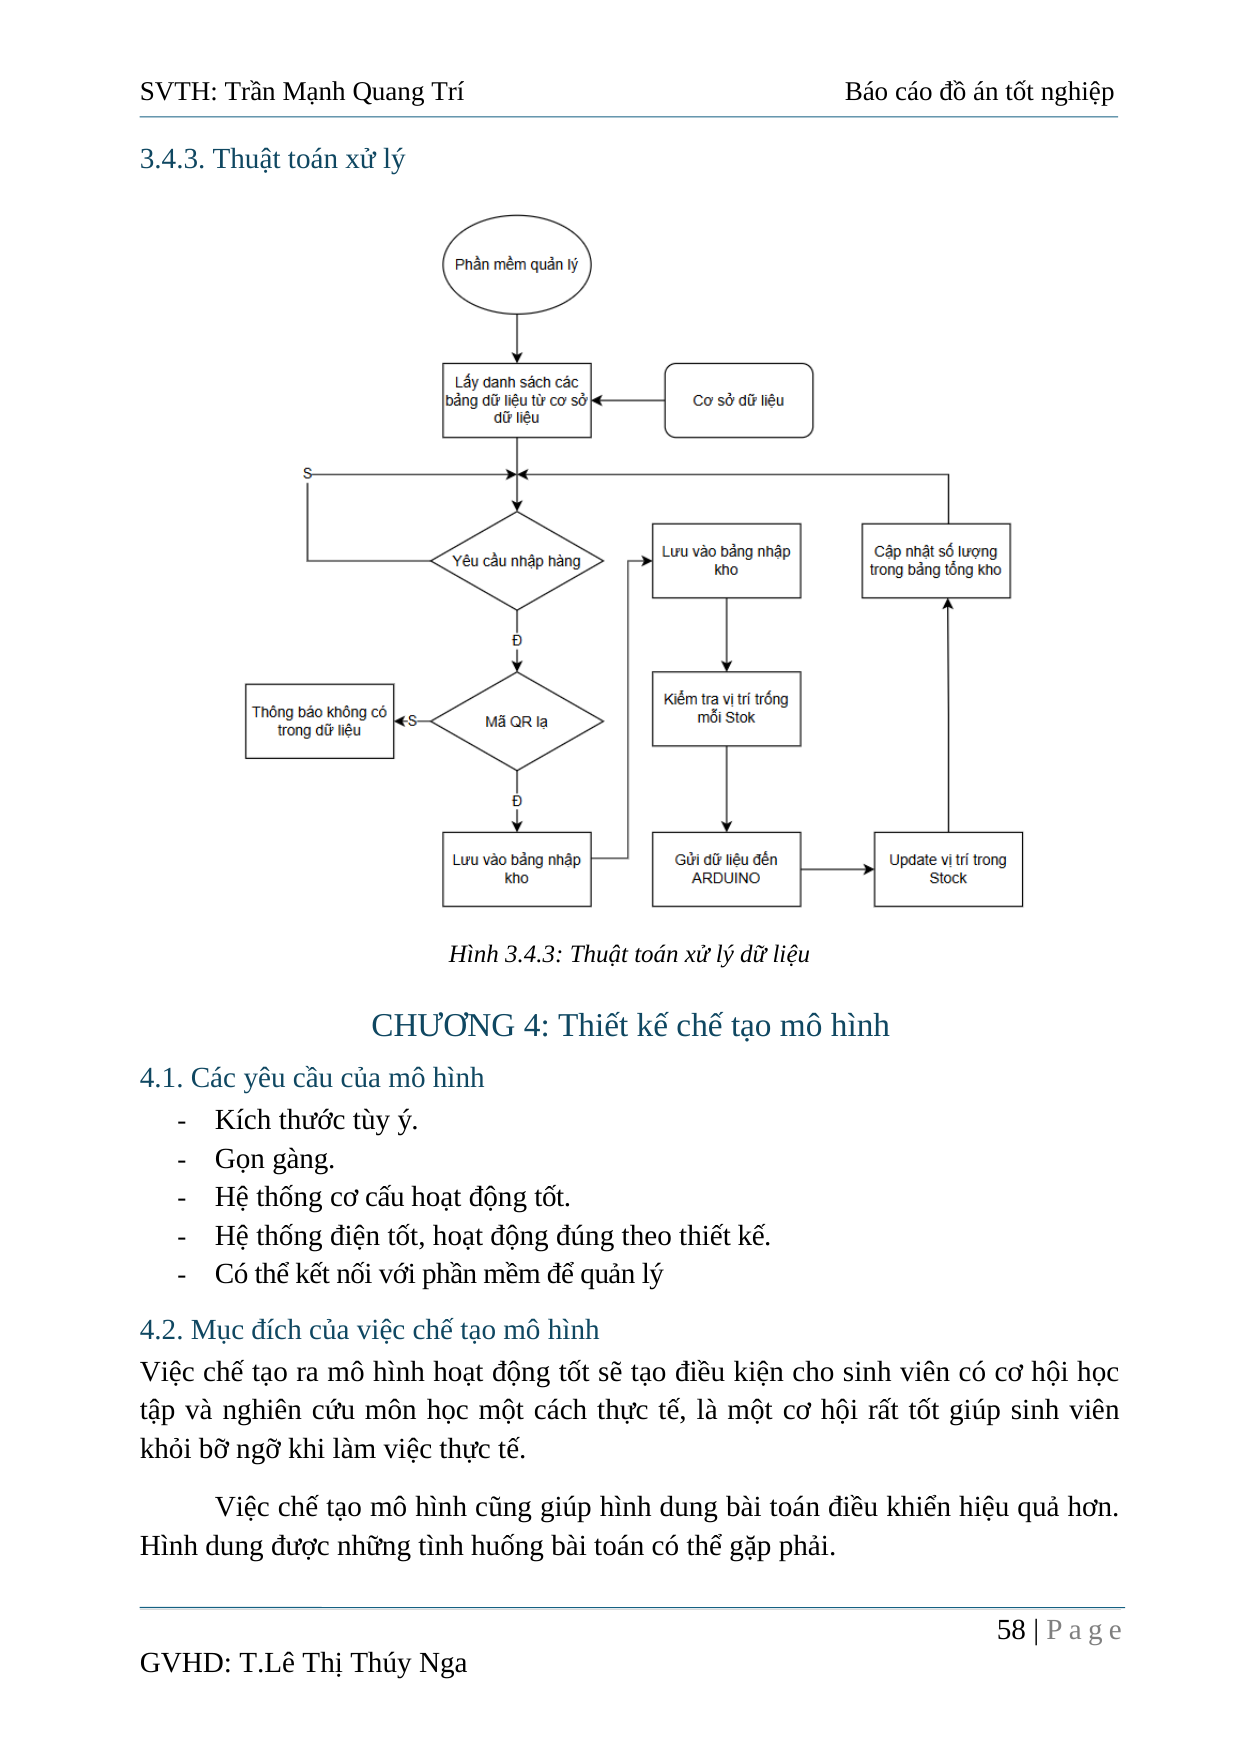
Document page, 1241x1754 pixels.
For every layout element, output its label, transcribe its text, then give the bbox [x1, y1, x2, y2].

text Việc chế tạo mô hình cũng giúp hình dung bài toán điều khiển hiệu quả hơn. Hình dung được những tình huống bài toán có thể gặp phải. [139, 1489, 1121, 1561]
subtitle 4.2. Mục đích của việc chế tạo mô hình [139, 1312, 1121, 1345]
subtitle CHƯƠNG 4: Thiết kế chế tạo mô hình [139, 1006, 1121, 1044]
list Có thể kết nối với phần mềm để quản lý [177, 1257, 1121, 1290]
text Hình 3.4.3: Thuật toán xử lý dữ liệu [139, 939, 1121, 968]
subtitle 4.1. Các yêu cầu của mô hình [139, 1061, 1121, 1094]
subtitle 3.4.3. Thuật toán xử lý [139, 142, 1121, 175]
text Việc chế tạo ra mô hình hoạt động tốt sẽ tạo điều kiện cho sinh viên có cơ hội học tập và nghiên cứu môn học một cách thực tế, là một cơ hội rất tốt giúp sinh viên khỏi bỡ ngỡ khi làm việc thực tế. [139, 1354, 1121, 1464]
picture [209, 183, 1052, 940]
list Gọn gàng. [177, 1141, 1121, 1174]
list Hệ thống điện tốt, hoạt động đúng theo thiết kế. [177, 1218, 1121, 1252]
list Kích thước tùy ý. [177, 1102, 1121, 1136]
list Hệ thống cơ cấu hoạt động tốt. [177, 1179, 1121, 1213]
